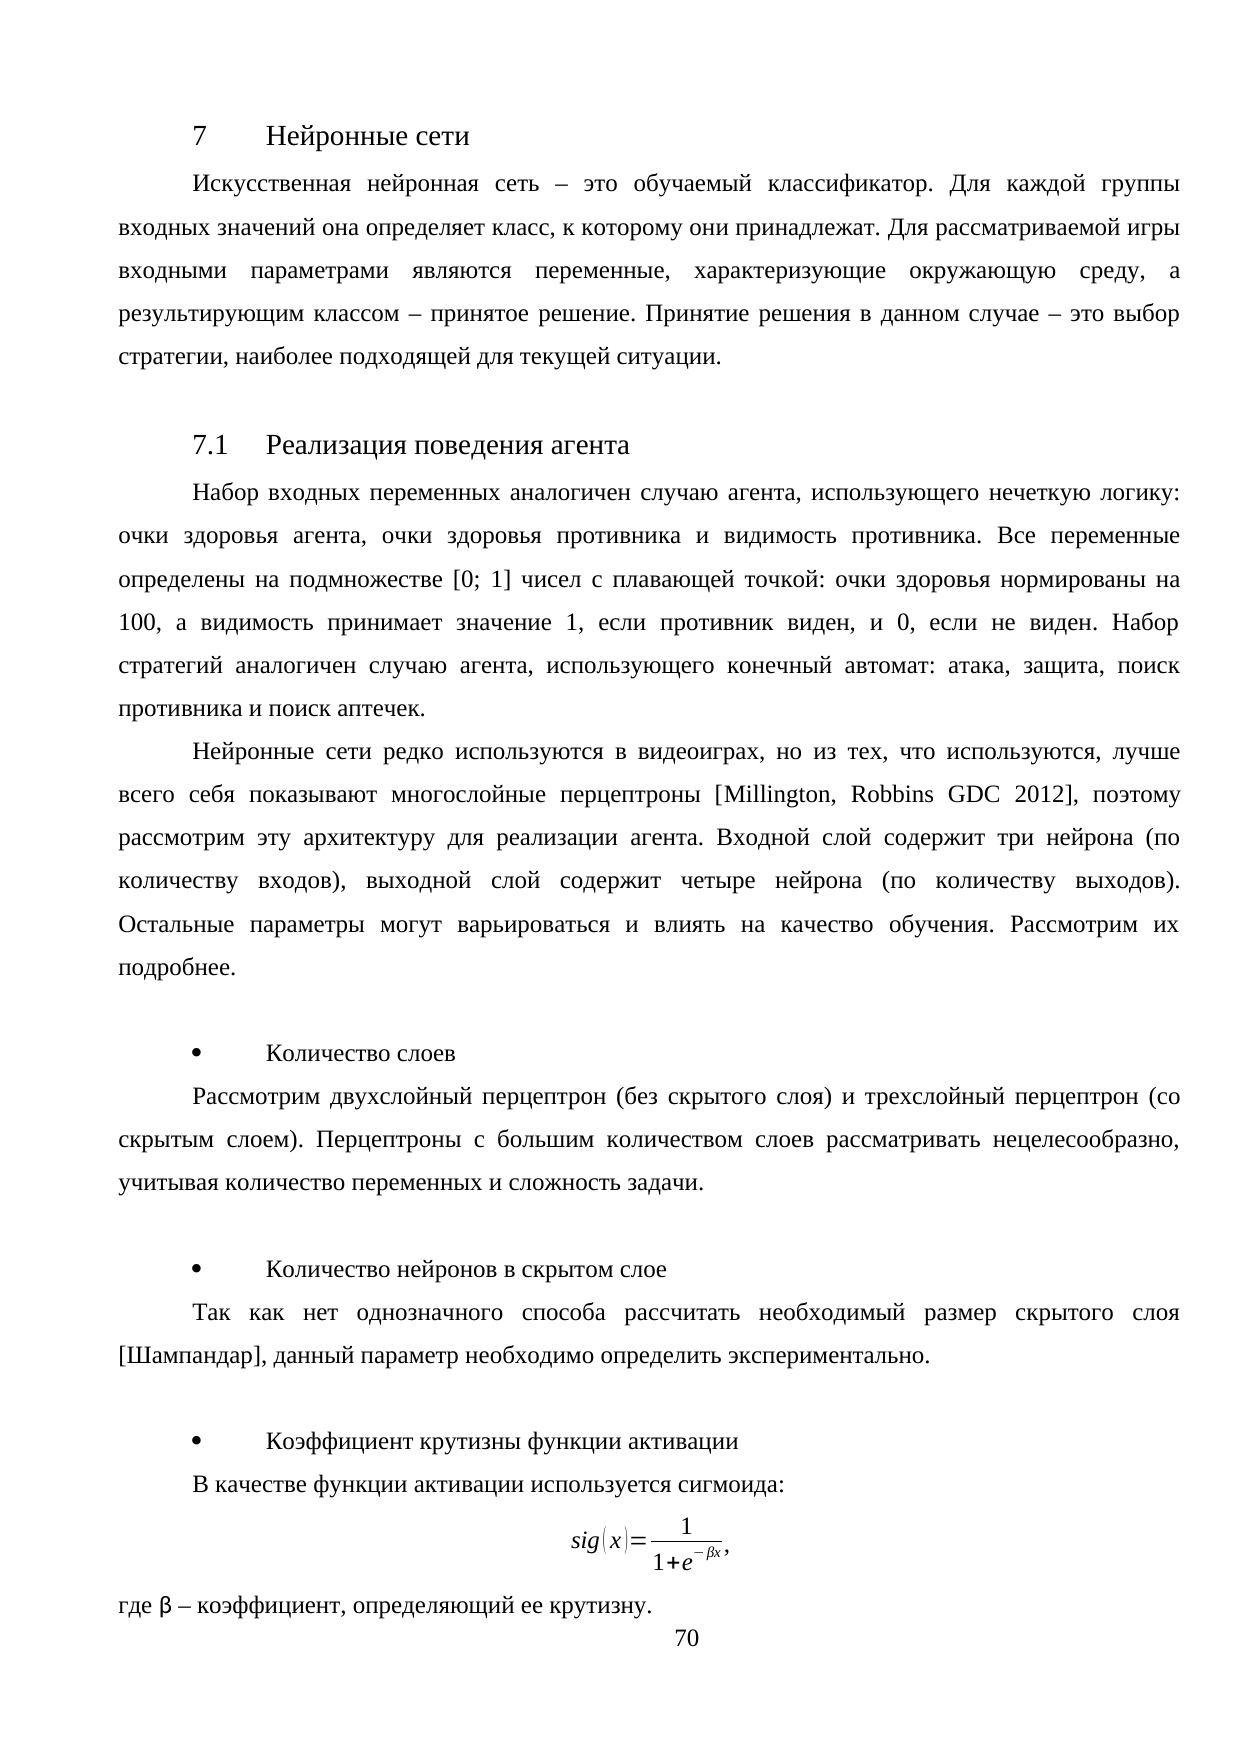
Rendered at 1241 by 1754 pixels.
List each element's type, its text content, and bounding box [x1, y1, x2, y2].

subtitle Количество нейронов в скрытом слое [118, 1254, 1181, 1282]
text Нейронные сети редко используются в видеоиграх, но из тех, что используются, лучше всего себя показывают многослойные перцептроны [Millington, Robbins GDC 2012], поэтому рассмотрим эту архитектуру для реализации агента. Входной слой содержит три нейрона (по количеству входов), выходной слой содержит четыре нейрона (по количеству выходов). Остальные параметры могут варьироваться и влиять на качество обучения. Рассмотрим их подробнее. [118, 736, 1181, 981]
subtitle Количество слоев [118, 1038, 1181, 1067]
text Рассмотрим двухслойный перцептрон (без скрытого слоя) и трехслойный перцептрон (со скрытым слоем). Перцептроны с большим количеством слоев рассматривать нецелесообразно, учитывая количество переменных и сложность задачи. [118, 1081, 1181, 1196]
subtitle Реализация поведения агента [118, 427, 1181, 461]
text Искусственная нейронная сеть – это обучаемый классификатор. Для каждой группы входных значений она определяет класс, к которому они принадлежат. Для рассматриваемой игры входными параметрами являются переменные, характеризующие окружающую среду, а результирующим классом – принятое решение. Принятие решения в данном случае – это выбор стратегии, наиболее подходящей для текущей ситуации. [118, 168, 1181, 370]
subtitle Коэффициент крутизны функции активации [118, 1426, 1181, 1455]
text где β – коэффициент, определяющий ее крутизну. [118, 1589, 1181, 1620]
text Так как нет однозначного способа рассчитать необходимый размер скрытого слоя [Шампандар], данный параметр необходимо определить экспериментально. [118, 1297, 1181, 1369]
text В качестве функции активации используется сигмоида: [118, 1469, 1181, 1498]
text , [118, 1512, 1181, 1575]
text Набор входных переменных аналогичен случаю агента, использующего нечеткую логику: очки здоровья агента, очки здоровья противника и видимость противника. Все переменные определены на подмножестве [0; 1] чисел с плавающей точкой: очки здоровья нормированы на 100, а видимость принимает значение 1, если противник виден, и 0, если не виден. Набор стратегий аналогичен случаю агента, использующего конечный автомат: атака, защита, поиск противника и поиск аптечек. [118, 477, 1181, 722]
subtitle Нейронные сети [118, 118, 1181, 152]
